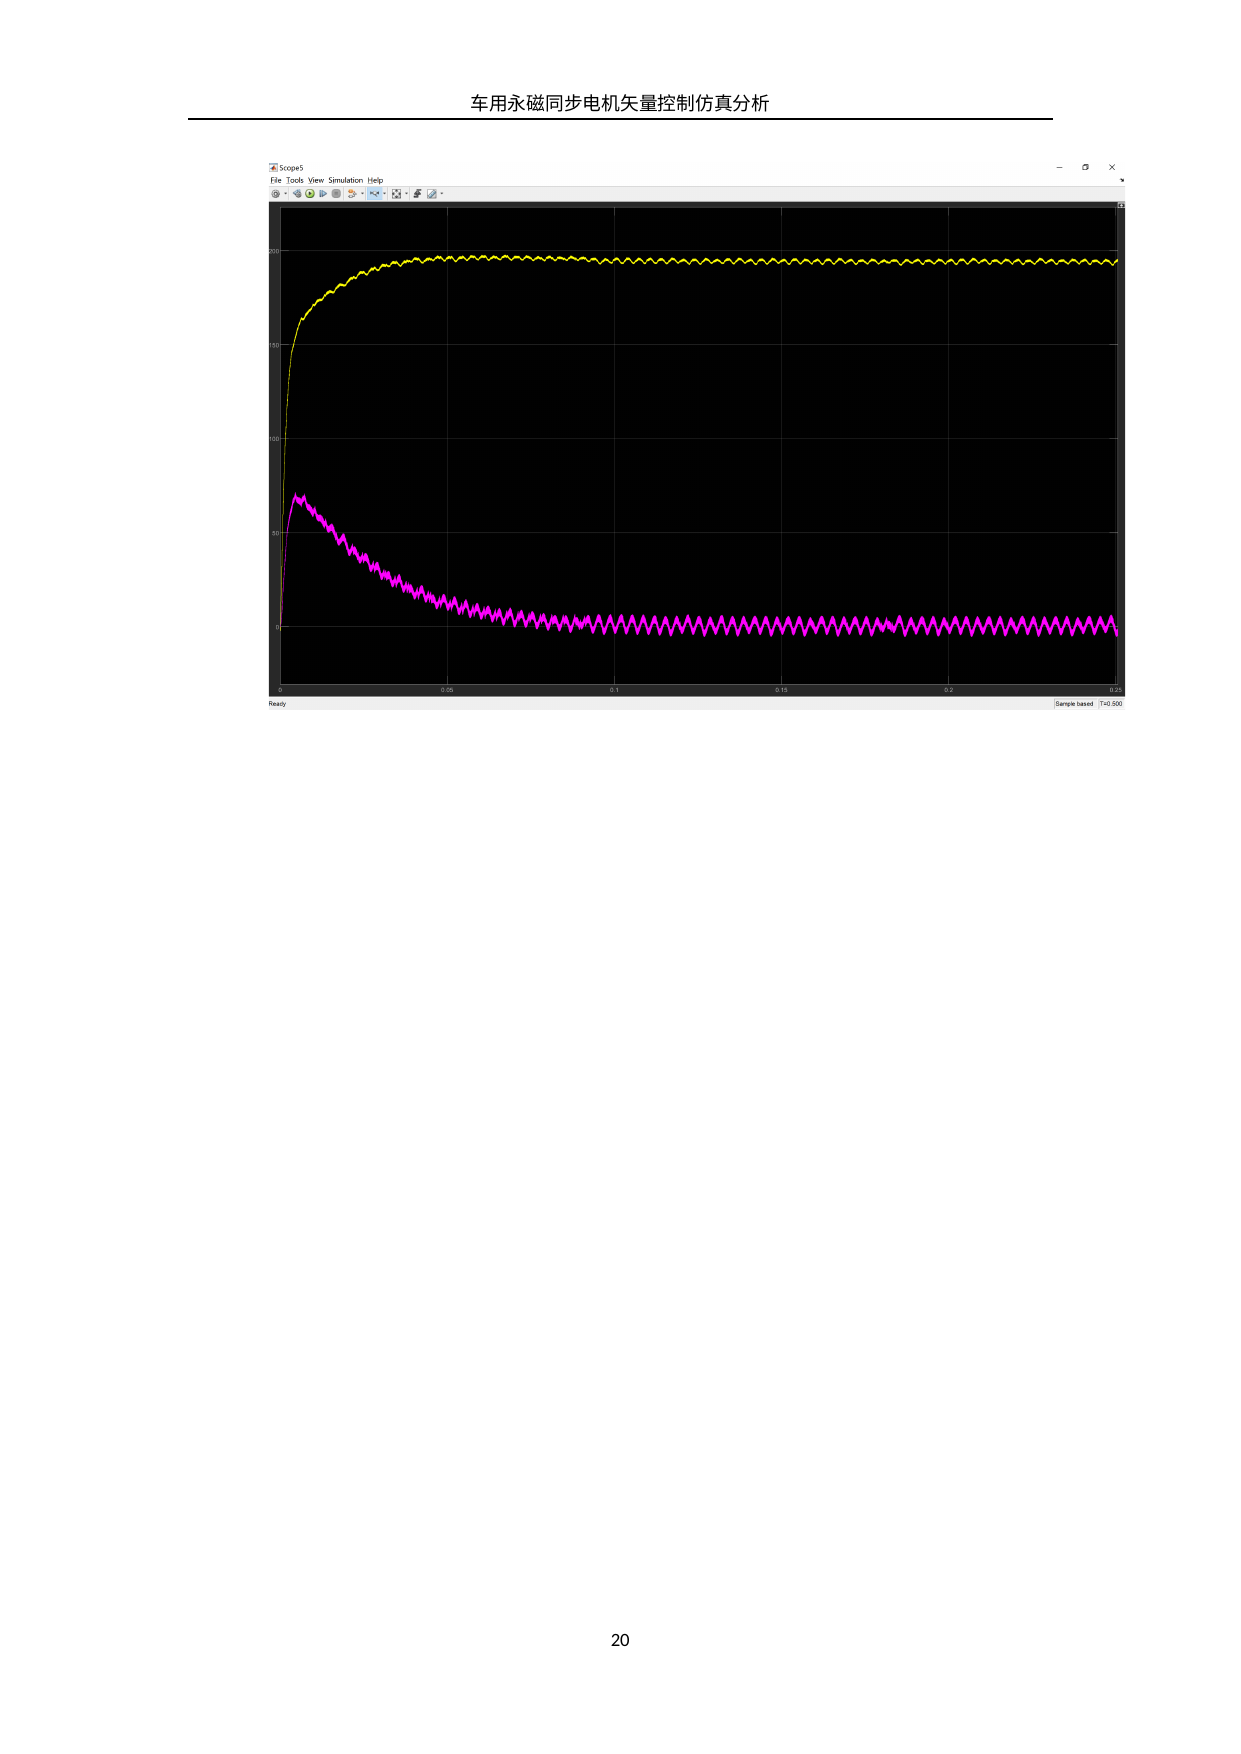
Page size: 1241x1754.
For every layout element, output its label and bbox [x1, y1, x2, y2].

picture [268, 162, 1125, 710]
